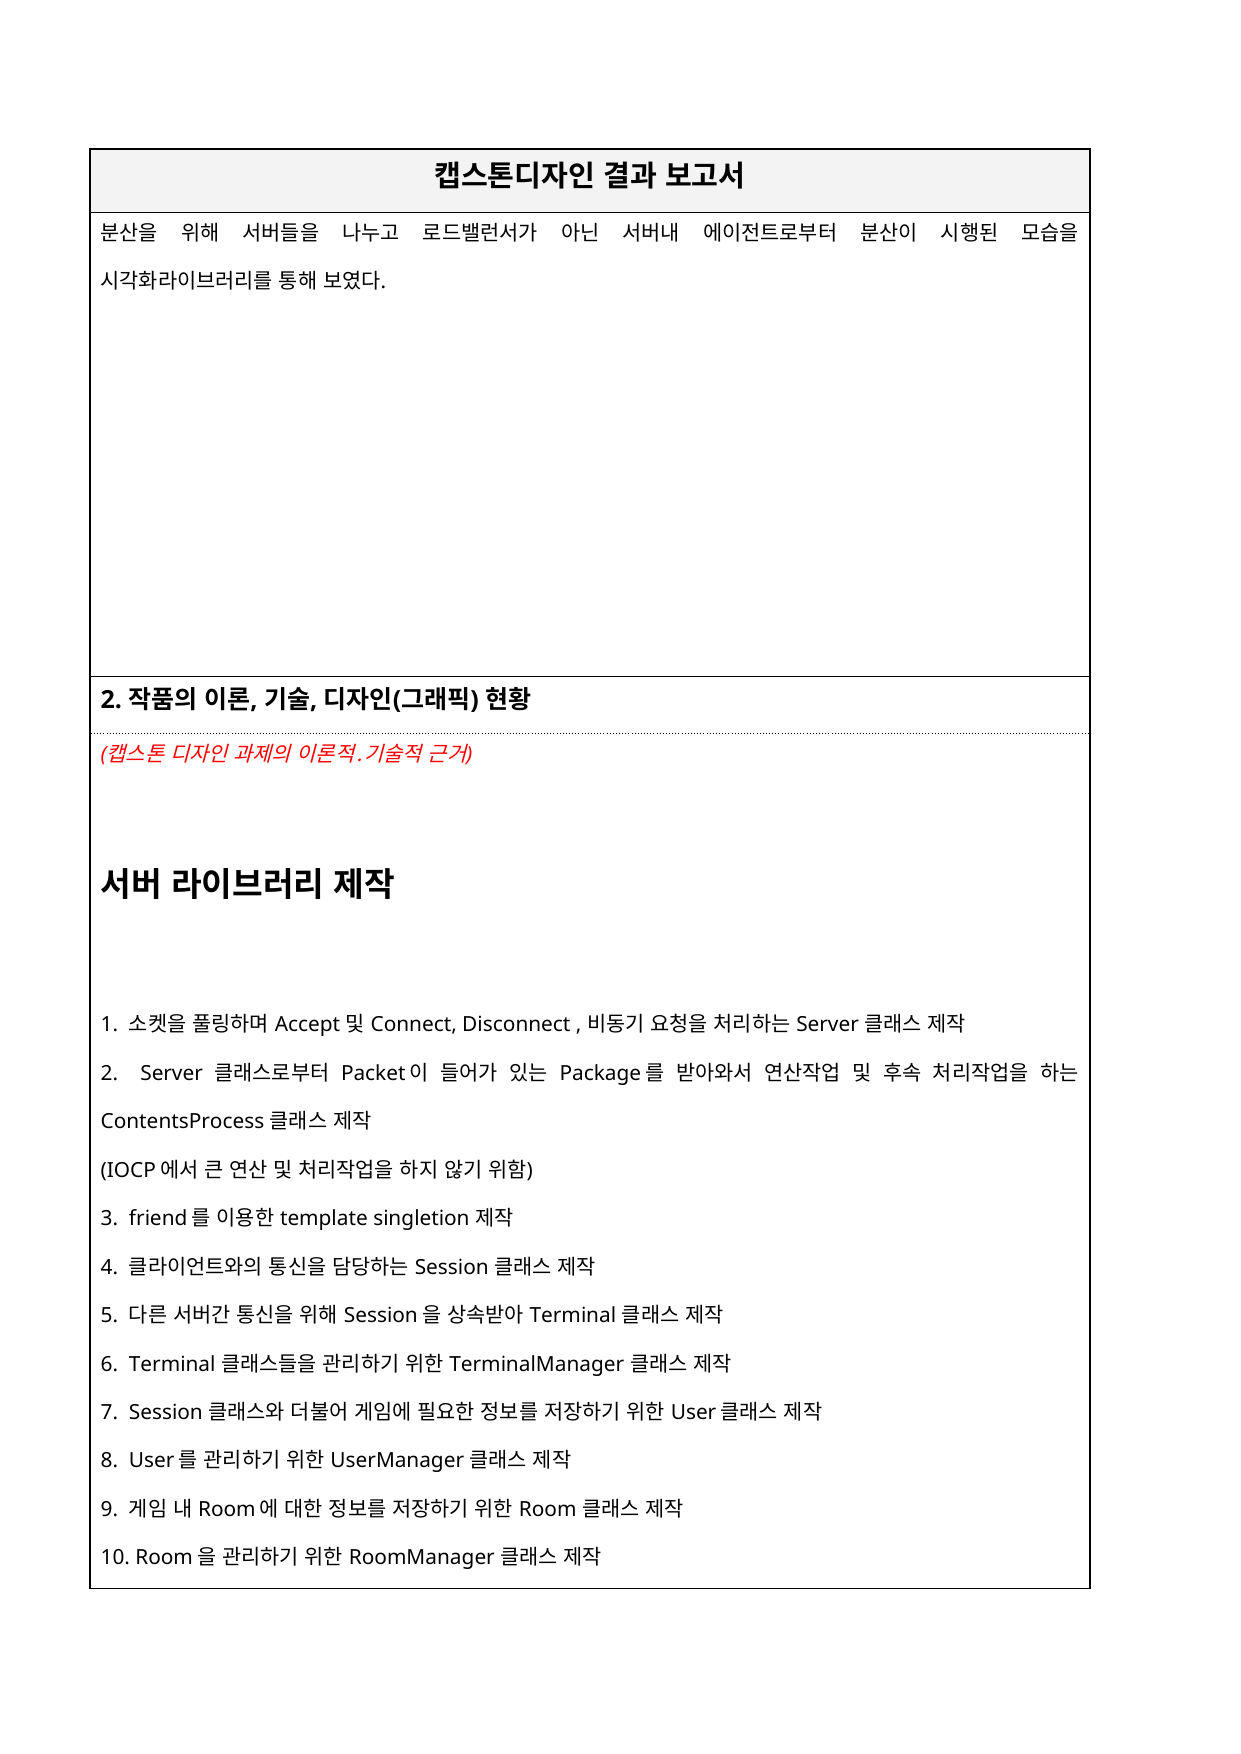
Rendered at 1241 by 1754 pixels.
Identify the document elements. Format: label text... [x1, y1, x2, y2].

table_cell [91, 213, 1089, 676]
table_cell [91, 733, 1089, 1588]
table_cell 2. 작품의 이론, 기술, 디자인(그래픽) 현황 [91, 677, 1089, 733]
table_header 캡스톤디자인 결과 보고서 [91, 150, 1089, 212]
